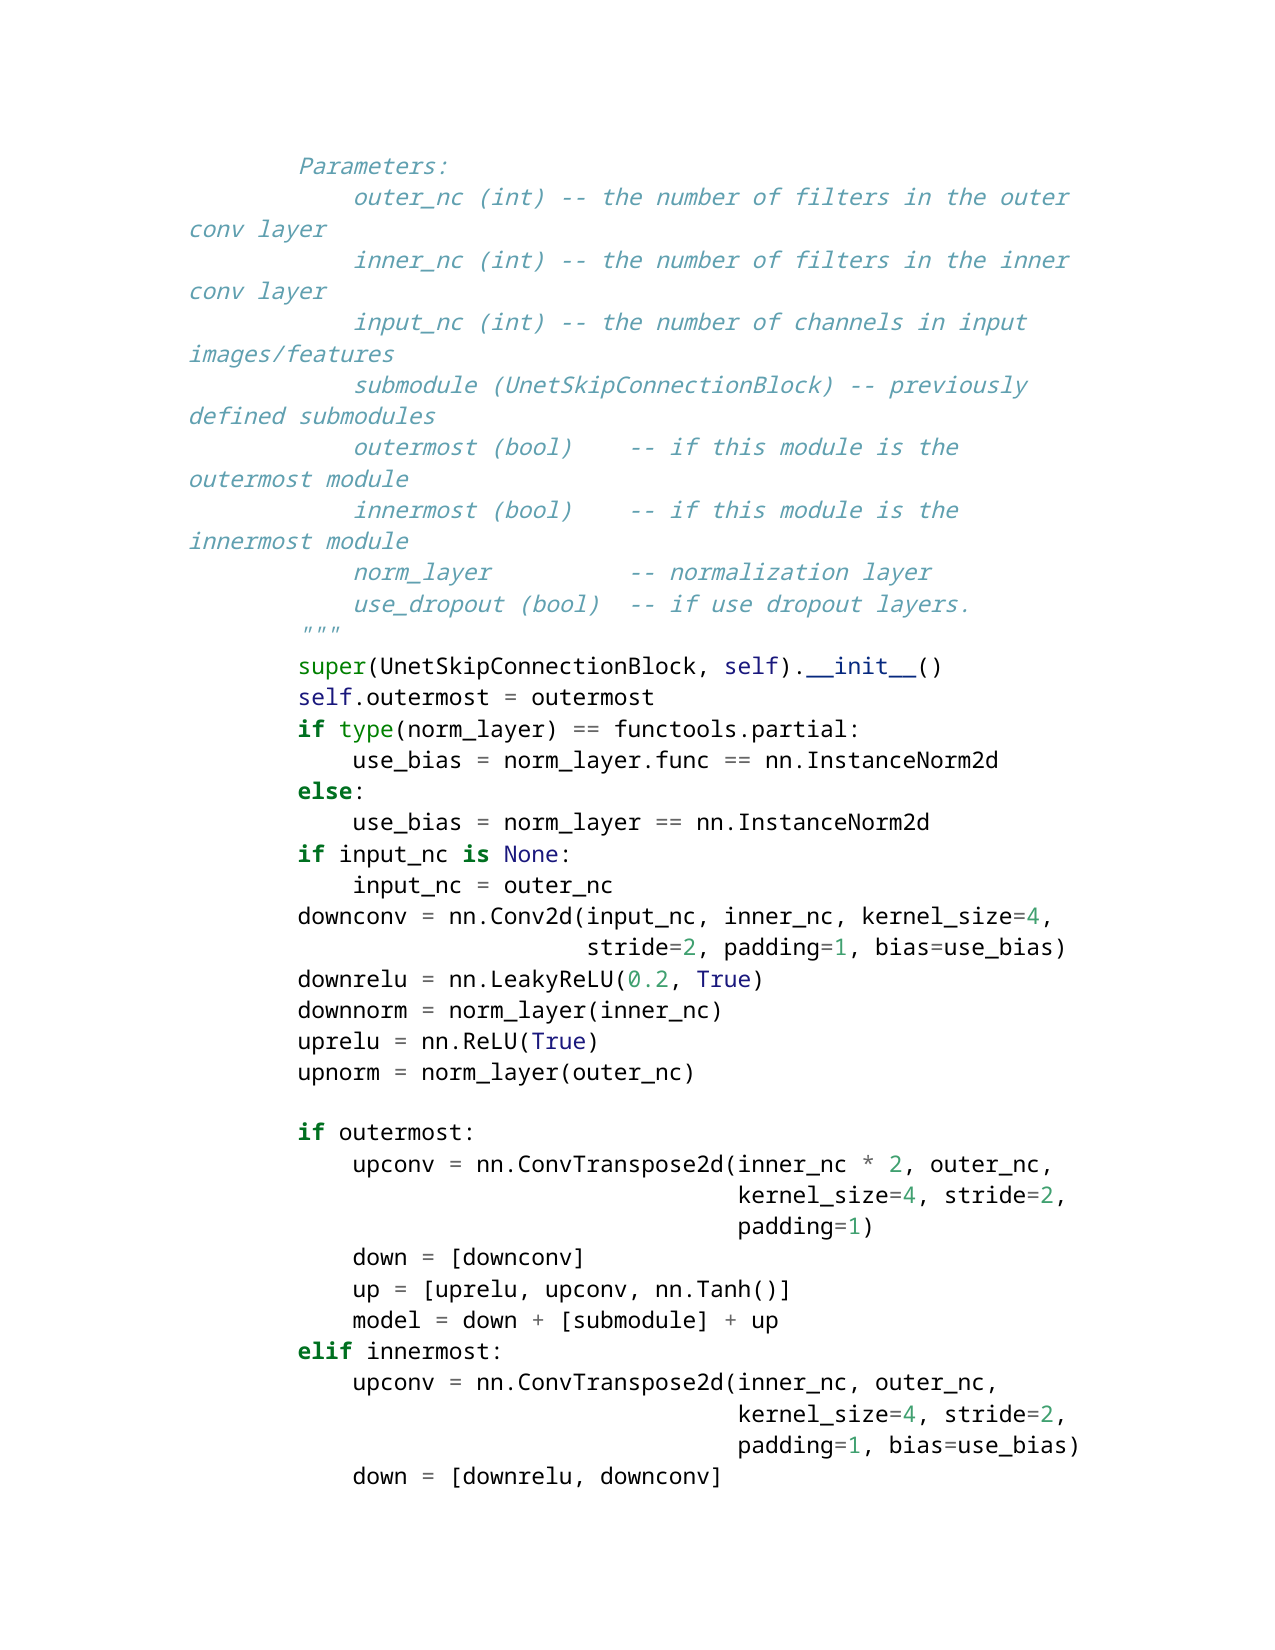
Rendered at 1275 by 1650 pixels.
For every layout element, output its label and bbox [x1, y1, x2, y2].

text [187, 150, 1087, 1491]
